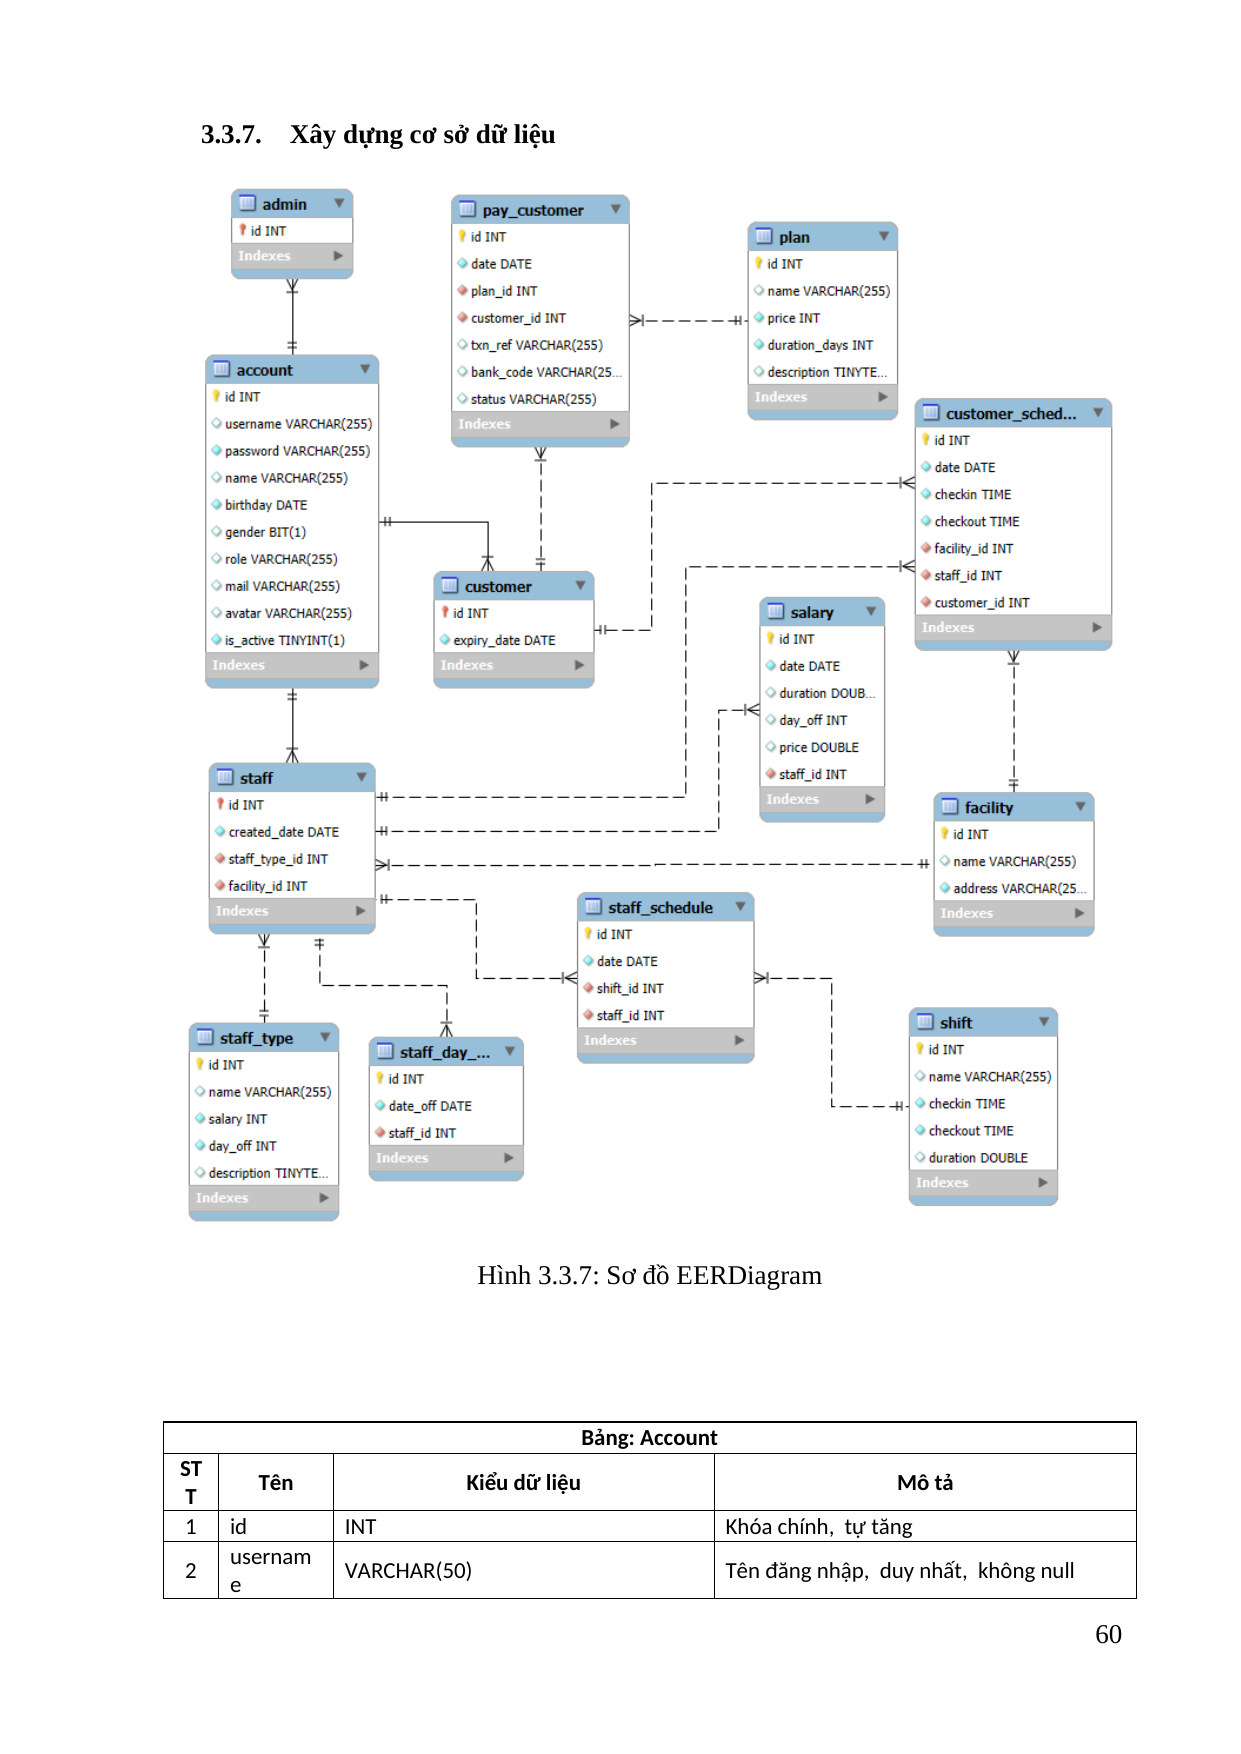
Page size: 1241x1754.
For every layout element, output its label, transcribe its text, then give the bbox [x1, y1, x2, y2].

table_cell 1 [164, 1511, 218, 1541]
table_cell STT [164, 1454, 218, 1510]
text Hình 3.3.7: Sơ đồ EERDiagram [177, 1259, 1122, 1291]
table_cell INT [334, 1511, 714, 1541]
table_header Bảng: Account [164, 1423, 1136, 1453]
table_cell username [219, 1542, 333, 1598]
table_cell Mô tả [715, 1454, 1136, 1510]
picture [177, 177, 1123, 1232]
table_cell VARCHAR(50) [334, 1542, 714, 1598]
table_cell 2 [164, 1542, 218, 1598]
table_cell Khóa chính, tự tăng [715, 1511, 1136, 1541]
table_cell Tên [219, 1454, 333, 1510]
table_cell Tên đăng nhập, duy nhất, không null [715, 1542, 1136, 1598]
table_cell id [219, 1511, 333, 1541]
subtitle Xây dựng cơ sở dữ liệu [201, 118, 1122, 149]
table_cell Kiểu dữ liệu [334, 1454, 714, 1510]
